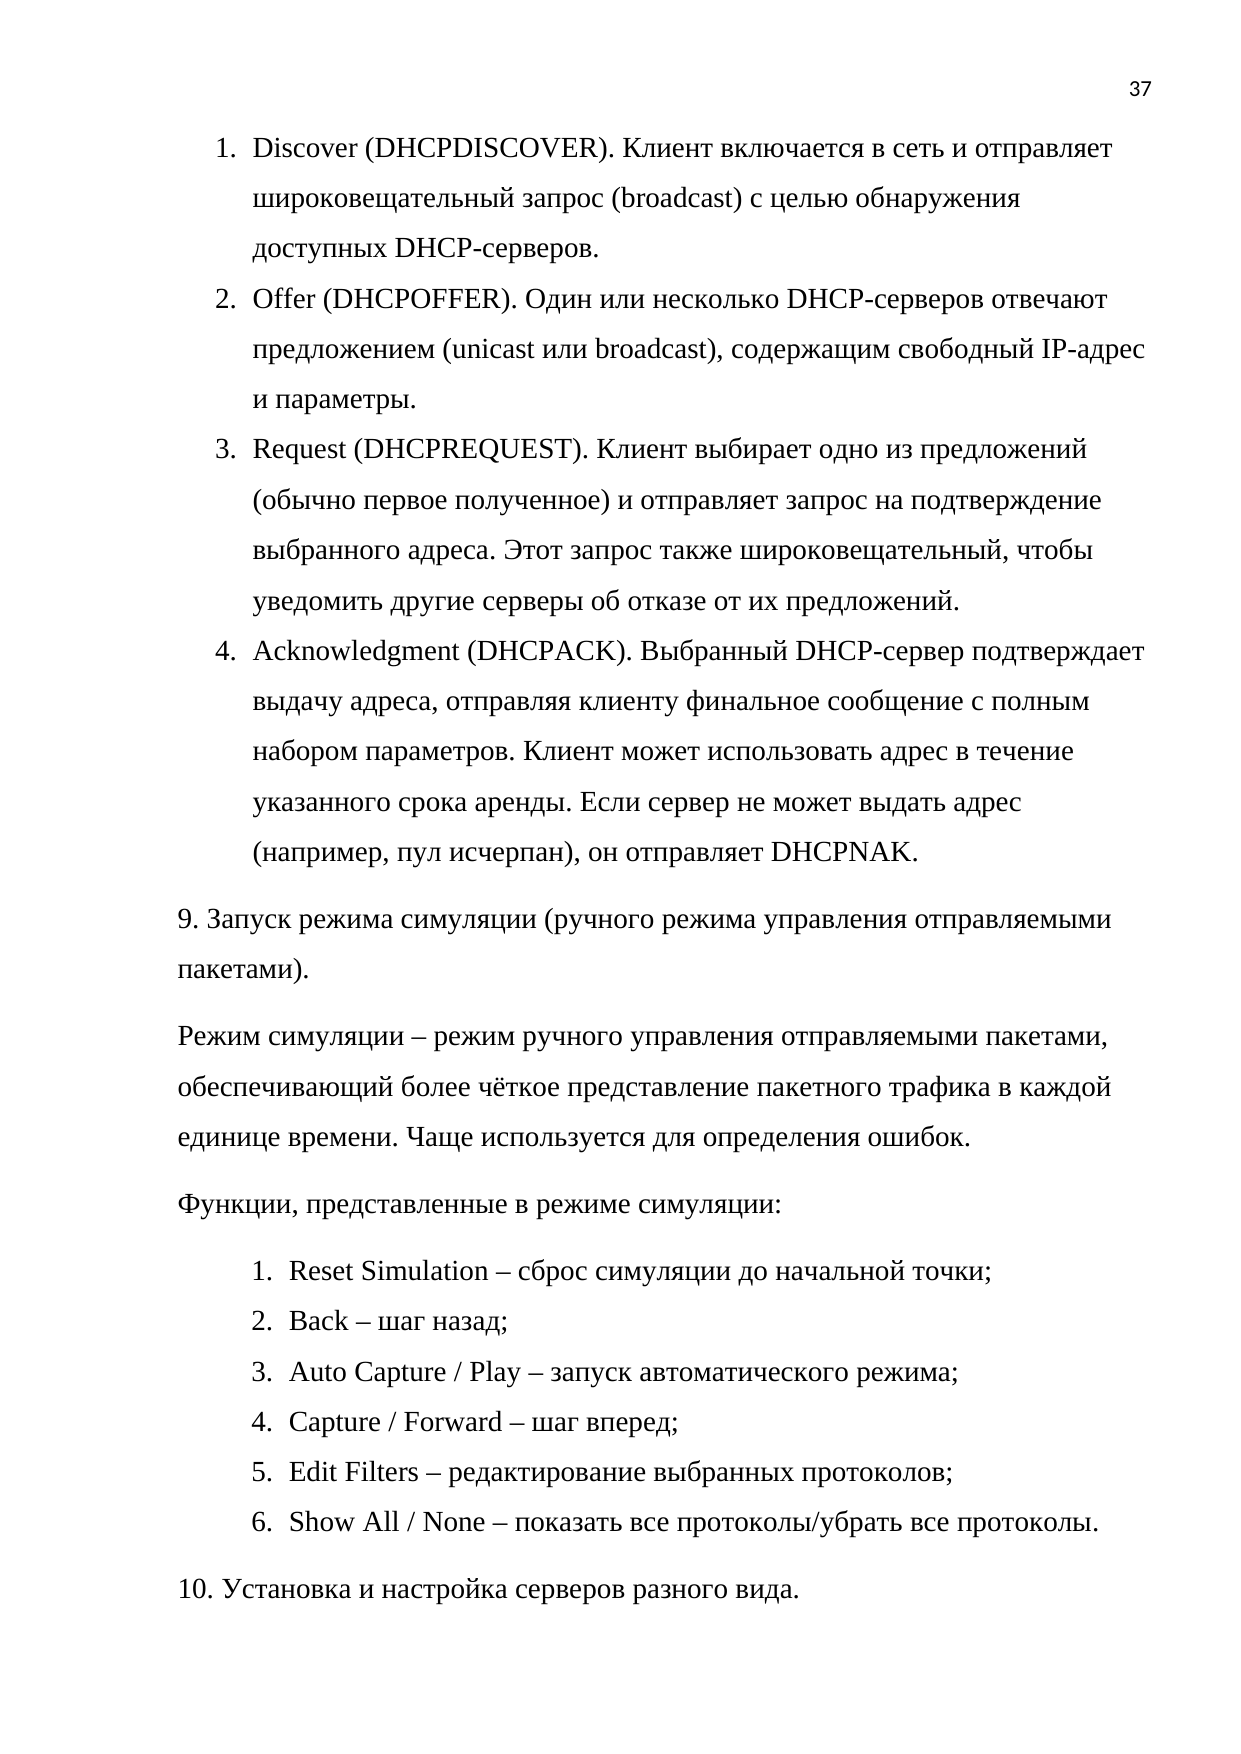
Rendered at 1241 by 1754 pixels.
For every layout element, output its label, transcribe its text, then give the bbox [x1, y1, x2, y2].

list Discover (DHCPDISCOVER). Клиент включается в сеть и отправляет широковещательный запрос (broadcast) с целью обнаружения доступных DHCP-серверов. [215, 130, 1152, 264]
list Reset Simulation – сброс симуляции до начальной точки; [251, 1253, 1152, 1287]
list Capture / Forward – шаг вперед; [251, 1404, 1152, 1437]
list Edit Filters – редактирование выбранных протоколов; [251, 1454, 1152, 1488]
text 10. Установка и настройка серверов разного вида. [177, 1572, 1152, 1605]
text Режим симуляции – режим ручного управления отправляемыми пакетами, обеспечивающий более чёткое представление пакетного трафика в каждой единице времени. Чаще используется для определения ошибок. [177, 1018, 1152, 1153]
list Request (DHCPREQUEST). Клиент выбирает одно из предложений (обычно первое полученное) и отправляет запрос на подтверждение выбранного адреса. Этот запрос также широковещательный, чтобы уведомить другие серверы об отказе от их предложений. [215, 432, 1152, 616]
text Функции, представленные в режиме симуляции: [177, 1186, 1152, 1219]
text 9. Запуск режима симуляции (ручного режима управления отправляемыми пакетами). [177, 901, 1152, 985]
list Offer (DHCPOFFER). Один или несколько DHCP-серверов отвечают предложением (unicast или broadcast), содержащим свободный IP-адрес и параметры. [215, 281, 1152, 415]
list Acknowledgment (DHCPACK). Выбранный DHCP-сервер подтверждает выдачу адреса, отправляя клиенту финальное сообщение с полным набором параметров. Клиент может использовать адрес в течение указанного срока аренды. Если сервер не может выдать адрес (например, пул исчерпан), он отправляет DHCPNAK. [215, 633, 1152, 868]
list Back – шаг назад; [251, 1303, 1152, 1337]
list Show All / None – показать все протоколы/убрать все протоколы. [251, 1504, 1152, 1538]
list Auto Capture / Play – запуск автоматического режима; [251, 1354, 1152, 1387]
